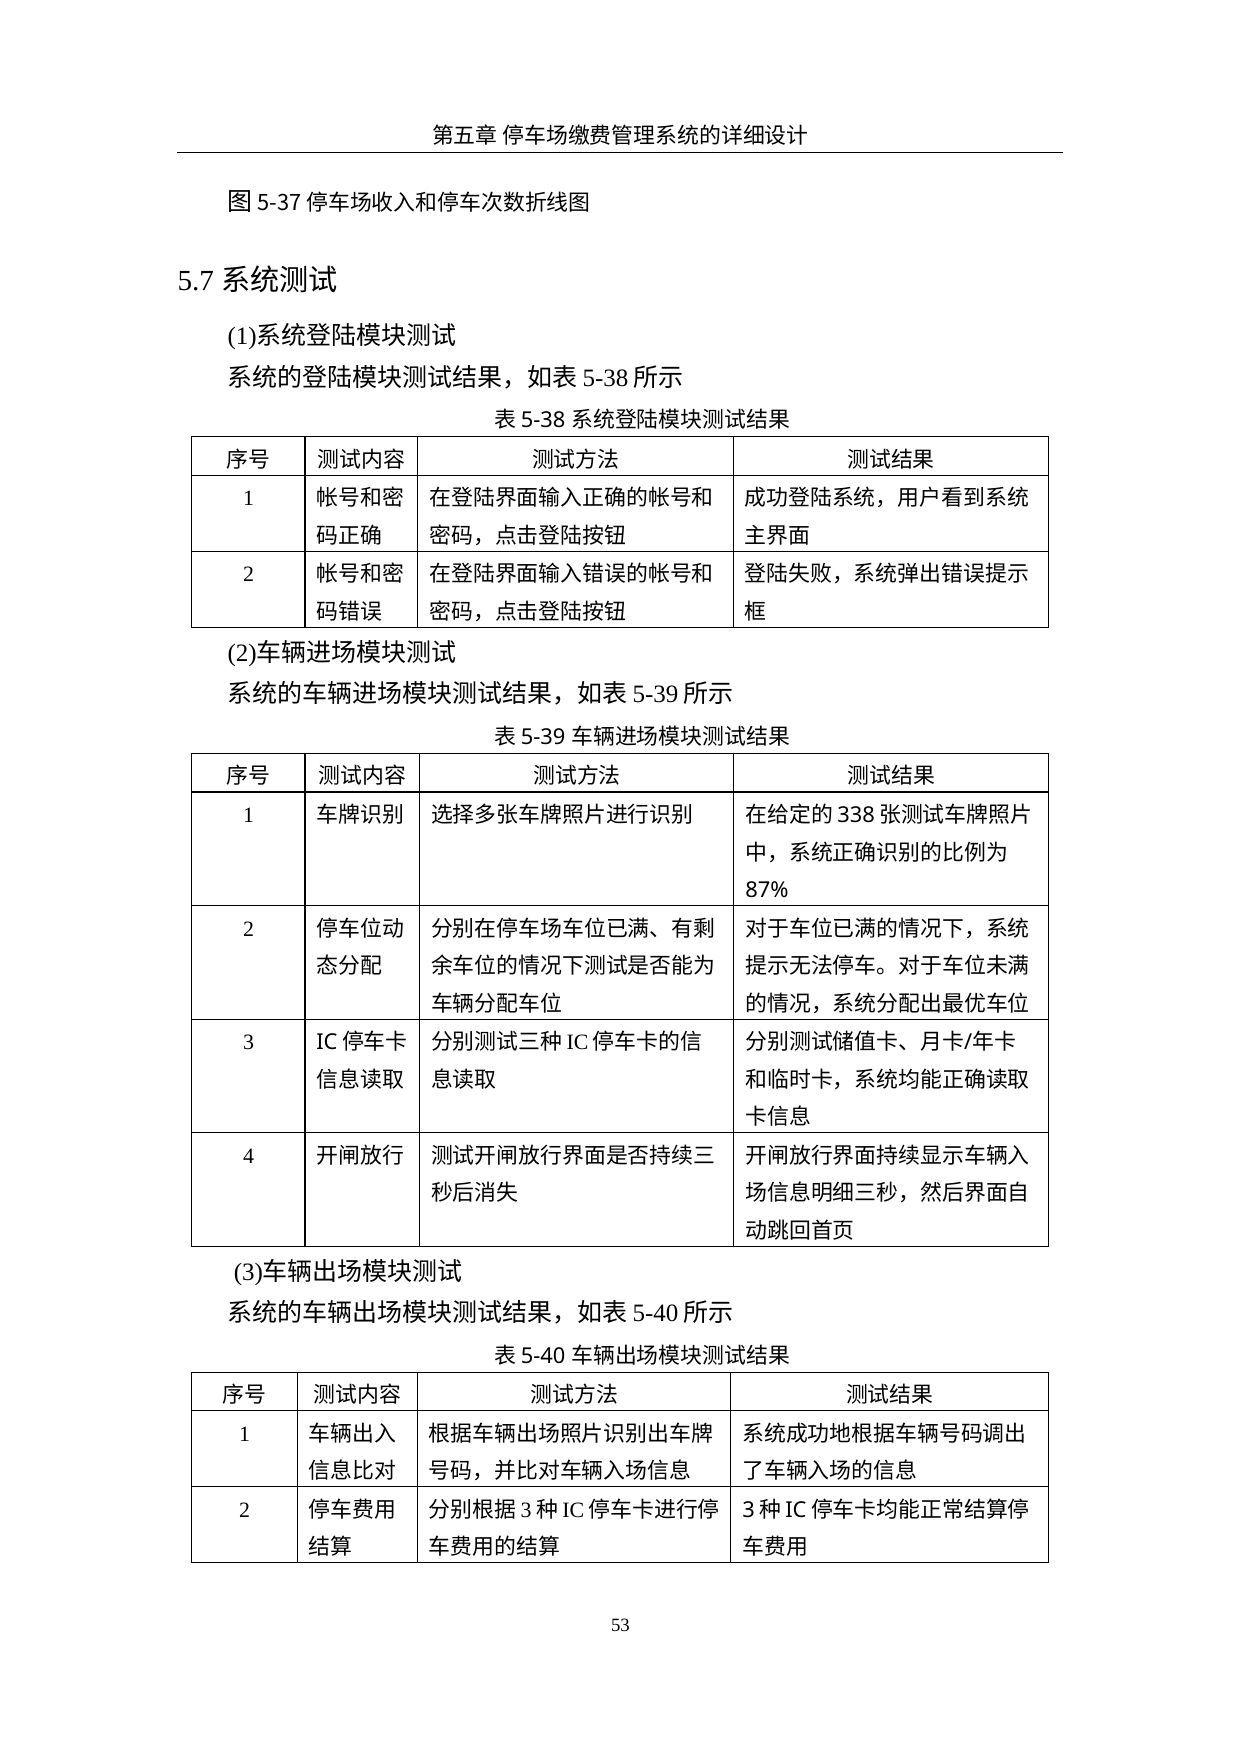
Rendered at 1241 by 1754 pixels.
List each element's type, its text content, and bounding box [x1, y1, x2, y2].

table_cell 成功登陆系统，用户看到系统主界面 [734, 476, 1048, 551]
table_cell 测试开闸放行界面是否持续三秒后消失 [420, 1133, 733, 1246]
table_cell IC停车卡信息读取 [306, 1020, 419, 1132]
table_header 序号 [192, 754, 304, 791]
table_cell 系统成功地根据车辆号码调出了车辆入场的信息 [731, 1411, 1048, 1486]
text 系统的车辆出场模块测试结果，如表5-40所示 [177, 1288, 1063, 1330]
text 表5-39 车辆进场模块测试结果 [177, 711, 1063, 753]
table_header 测试内容 [306, 437, 417, 475]
table_header 序号 [192, 1373, 297, 1410]
text 5.7 系统测试 [177, 256, 1063, 299]
table_cell 1 [192, 793, 304, 905]
table_header 测试方法 [418, 437, 733, 475]
table_header 测试内容 [298, 1373, 417, 1410]
table_cell 车牌识别 [306, 793, 419, 905]
table_cell 2 [192, 552, 304, 627]
table_cell 分别测试储值卡、月卡/年卡和临时卡，系统均能正确读取卡信息 [734, 1020, 1048, 1132]
table_cell 停车位动态分配 [306, 906, 419, 1018]
text 系统的登陆模块测试结果，如表5-38所示 [177, 353, 1063, 394]
text 表5-40 车辆出场模块测试结果 [177, 1330, 1063, 1372]
table_cell 2 [192, 906, 304, 1018]
table_cell 帐号和密码正确 [306, 476, 417, 551]
table_cell 分别在停车场车位已满、有剩余车位的情况下测试是否能为车辆分配车位 [420, 906, 733, 1018]
table_cell 分别测试三种IC停车卡的信息读取 [420, 1020, 733, 1132]
table_cell 1 [192, 476, 304, 551]
table_cell 1 [192, 1411, 297, 1486]
text (1)系统登陆模块测试 [177, 311, 1063, 353]
table_cell 3 [192, 1020, 304, 1132]
table_header 测试方法 [420, 754, 733, 791]
table_cell 对于车位已满的情况下，系统提示无法停车。对于车位未满的情况，系统分配出最优车位 [734, 906, 1048, 1018]
table_header 测试结果 [731, 1373, 1048, 1410]
table_cell 2 [192, 1487, 297, 1562]
table_cell 4 [192, 1133, 304, 1246]
table_cell 开闸放行界面持续显示车辆入场信息明细三秒，然后界面自动跳回首页 [734, 1133, 1048, 1246]
table_cell 登陆失败，系统弹出错误提示框 [734, 552, 1048, 627]
table_header 测试方法 [418, 1373, 730, 1410]
table_cell 根据车辆出场照片识别出车牌号码，并比对车辆入场信息 [418, 1411, 730, 1486]
table_cell 开闸放行 [306, 1133, 419, 1246]
text 表5-38 系统登陆模块测试结果 [177, 394, 1063, 436]
table_cell 帐号和密码错误 [306, 552, 417, 627]
table_cell 在登陆界面输入正确的帐号和密码，点击登陆按钮 [418, 476, 733, 551]
table_header 序号 [192, 437, 304, 475]
table_cell 3种IC停车卡均能正常结算停车费用 [731, 1487, 1048, 1562]
table_header 测试结果 [734, 754, 1048, 791]
text (2)车辆进场模块测试 [177, 628, 1063, 669]
table_header 测试结果 [734, 437, 1048, 475]
text 图5-37 停车场收入和停车次数折线图 [177, 177, 1063, 219]
table_header 测试内容 [306, 754, 419, 791]
text (3)车辆出场模块测试 [177, 1247, 1063, 1288]
table_cell 在登陆界面输入错误的帐号和密码，点击登陆按钮 [418, 552, 733, 627]
table_cell 分别根据3种IC停车卡进行停车费用的结算 [418, 1487, 730, 1562]
table_cell 停车费用结算 [298, 1487, 417, 1562]
table_cell 车辆出入信息比对 [298, 1411, 417, 1486]
table_cell 选择多张车牌照片进行识别 [420, 793, 733, 905]
text 系统的车辆进场模块测试结果，如表5-39所示 [177, 669, 1063, 711]
table_cell 在给定的338张测试车牌照片中，系统正确识别的比例为87% [734, 793, 1048, 905]
